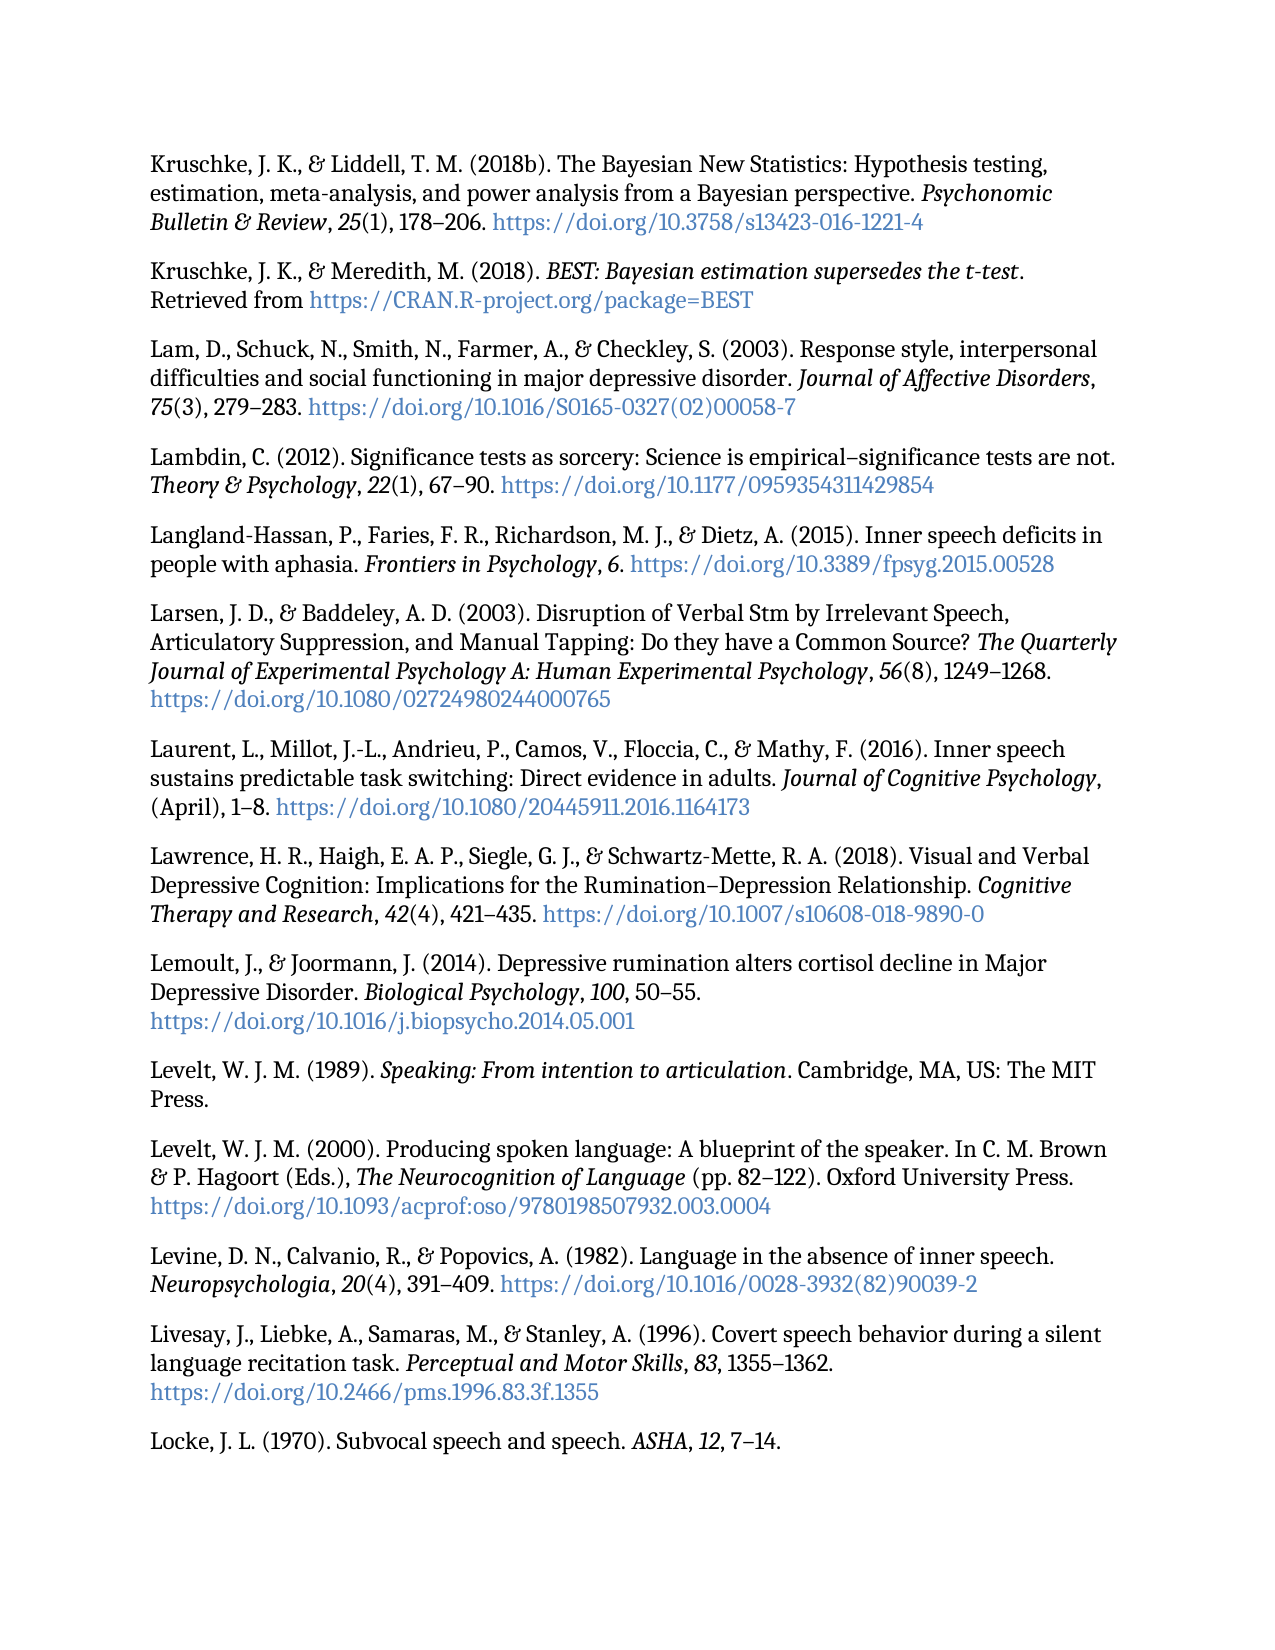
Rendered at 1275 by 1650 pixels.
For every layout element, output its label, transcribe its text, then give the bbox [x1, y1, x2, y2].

text Larsen, J. D., & Baddeley, A. D. (2003). Disruption of Verbal Stm by Irrelevant Speech, Articulatory Suppression, and Manual Tapping: Do they have a Common Source? The Quarterly Journal of Experimental Psychology A: Human Experimental Psychology, 56(8), 1249–1268. https://doi.org/10.1080/02724980244000765 [150, 599, 1125, 714]
text Locke, J. L. (1970). Subvocal speech and speech. ASHA, 12, 7–14. [150, 1427, 1125, 1456]
text Levelt, W. J. M. (1989). Speaking: From intention to articulation. Cambridge, MA, US: The MIT Press. [150, 1056, 1125, 1114]
text Lawrence, H. R., Haigh, E. A. P., Siegle, G. J., & Schwartz-Mette, R. A. (2018). Visual and Verbal Depressive Cognition: Implications for the Rumination–Depression Relationship. Cognitive Therapy and Research, 42(4), 421–435. https://doi.org/10.1007/s10608-018-9890-0 [150, 842, 1125, 928]
text Livesay, J., Liebke, A., Samaras, M., & Stanley, A. (1996). Covert speech behavior during a silent language recitation task. Perceptual and Motor Skills, 83, 1355–1362. https://doi.org/10.2466/pms.1996.83.3f.1355 [150, 1320, 1125, 1406]
text Levine, D. N., Calvanio, R., & Popovics, A. (1982). Language in the absence of inner speech. Neuropsychologia, 20(4), 391–409. https://doi.org/10.1016/0028-3932(82)90039-2 [150, 1242, 1125, 1299]
text Lemoult, J., & Joormann, J. (2014). Depressive rumination alters cortisol decline in Major Depressive Disorder. Biological Psychology, 100, 50–55. https://doi.org/10.1016/j.biopsycho.2014.05.001 [150, 949, 1125, 1035]
text Laurent, L., Millot, J.-L., Andrieu, P., Camos, V., Floccia, C., & Mathy, F. (2016). Inner speech sustains predictable task switching: Direct evidence in adults. Journal of Cognitive Psychology, (April), 1–8. https://doi.org/10.1080/20445911.2016.1164173 [150, 735, 1125, 821]
text Kruschke, J. K., & Meredith, M. (2018). BEST: Bayesian estimation supersedes the t-test. Retrieved from https://CRAN.R-project.org/package=BEST [150, 257, 1125, 314]
text Langland-Hassan, P., Faries, F. R., Richardson, M. J., & Dietz, A. (2015). Inner speech deficits in people with aphasia. Frontiers in Psychology, 6. https://doi.org/10.3389/fpsyg.2015.00528 [150, 521, 1125, 578]
text Lambdin, C. (2012). Significance tests as sorcery: Science is empirical–significance tests are not. Theory & Psychology, 22(1), 67–90. https://doi.org/10.1177/0959354311429854 [150, 442, 1125, 500]
text Lam, D., Schuck, N., Smith, N., Farmer, A., & Checkley, S. (2003). Response style, interpersonal difficulties and social functioning in major depressive disorder. Journal of Affective Disorders, 75(3), 279–283. https://doi.org/10.1016/S0165-0327(02)00058-7 [150, 335, 1125, 422]
text Kruschke, J. K., & Liddell, T. M. (2018b). The Bayesian New Statistics: Hypothesis testing, estimation, meta-analysis, and power analysis from a Bayesian perspective. Psychonomic Bulletin & Review, 25(1), 178–206. https://doi.org/10.3758/s13423-016-1221-4 [150, 150, 1125, 236]
text Levelt, W. J. M. (2000). Producing spoken language: A blueprint of the speaker. In C. M. Brown & P. Hagoort (Eds.), The Neurocognition of Language (pp. 82–122). Oxford University Press. https://doi.org/10.1093/acprof:oso/9780198507932.003.0004 [150, 1134, 1125, 1221]
